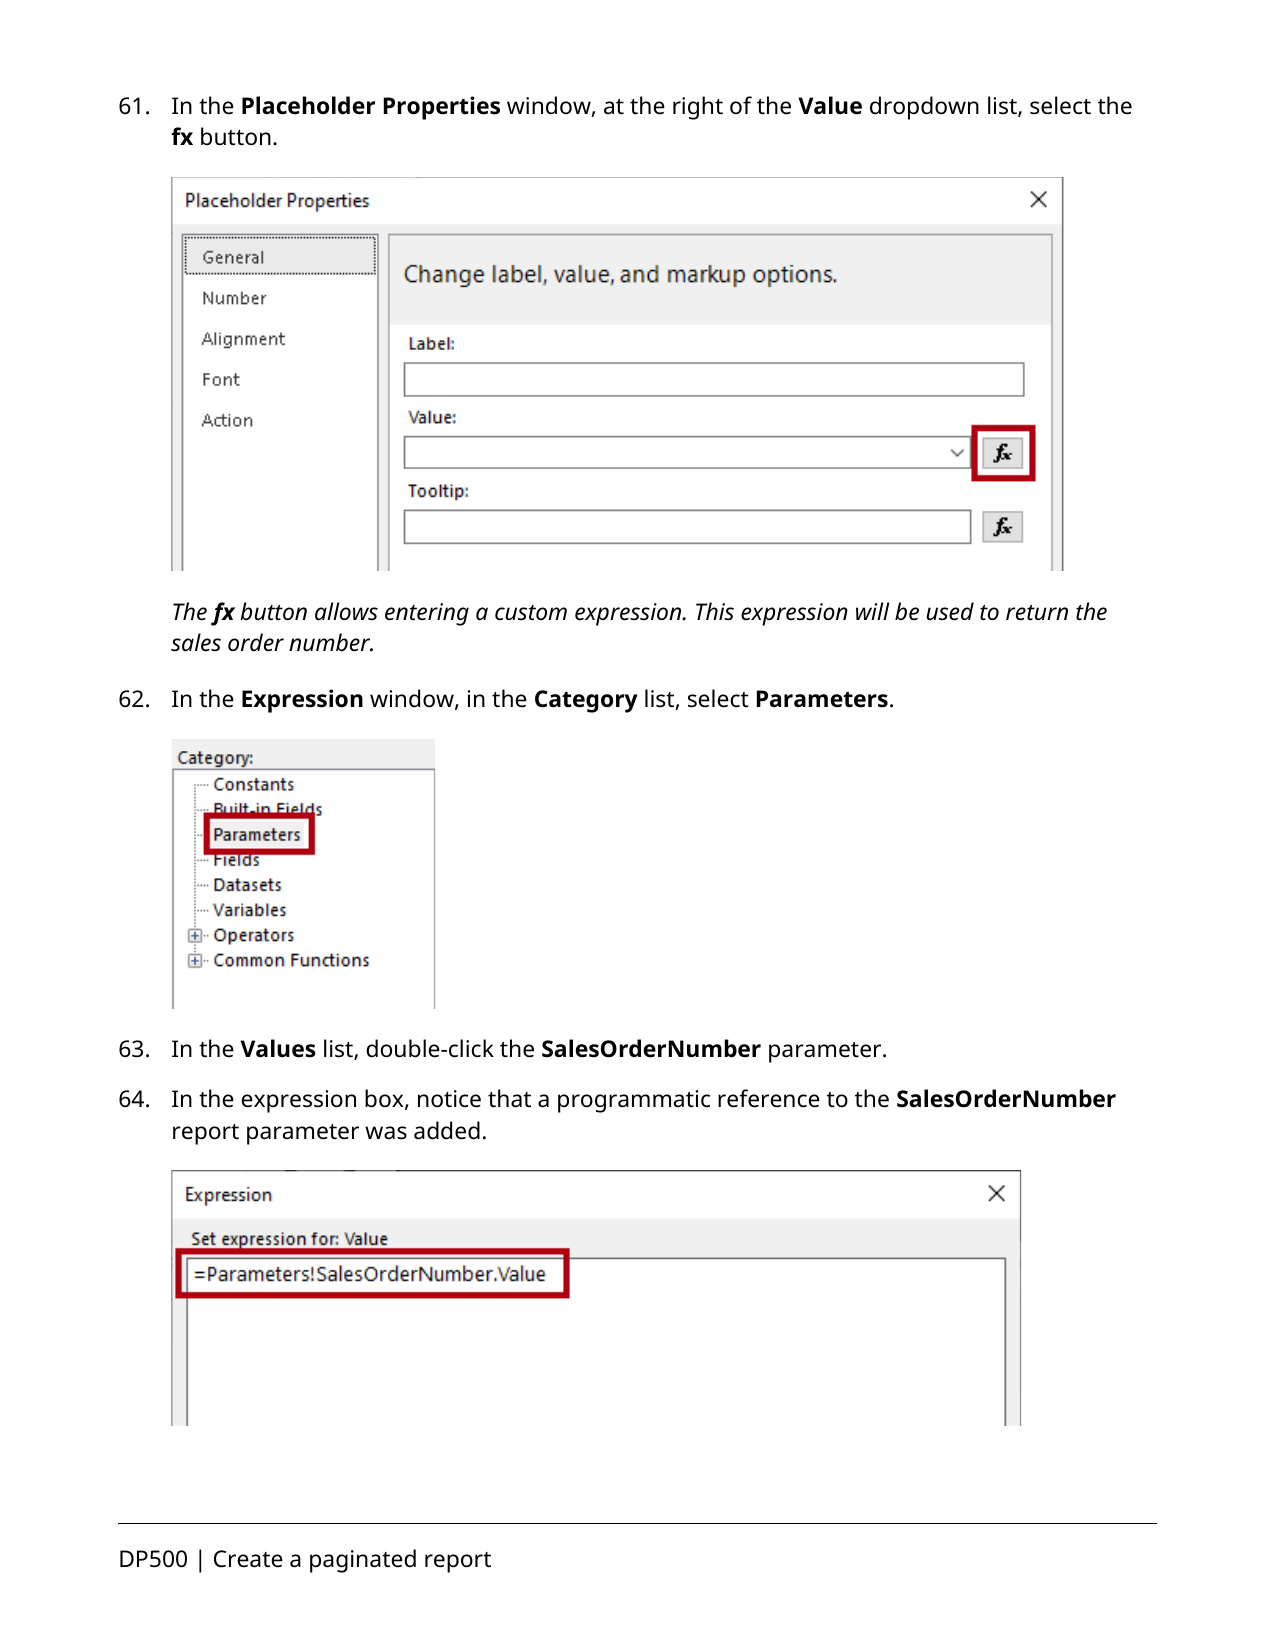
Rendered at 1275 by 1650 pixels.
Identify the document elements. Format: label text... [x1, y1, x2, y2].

text The fx button allows entering a custom expression. This expression will be used to return the sales order number. [171, 596, 1157, 658]
text In the expression box, notice that a programmatic reference to the SalesOrderNumber report parameter was added. [118, 1083, 1157, 1146]
text In the Expression window, in the Category list, select Parameters. [118, 683, 1157, 714]
picture [171, 1170, 1022, 1426]
picture [171, 177, 1064, 571]
text In the Placeholder Properties window, at the right of the Value dropdown list, select the fx button. [118, 89, 1157, 152]
picture [171, 739, 436, 1009]
text In the Values list, double-click the SalesOrderNumber parameter. [118, 1033, 1157, 1064]
